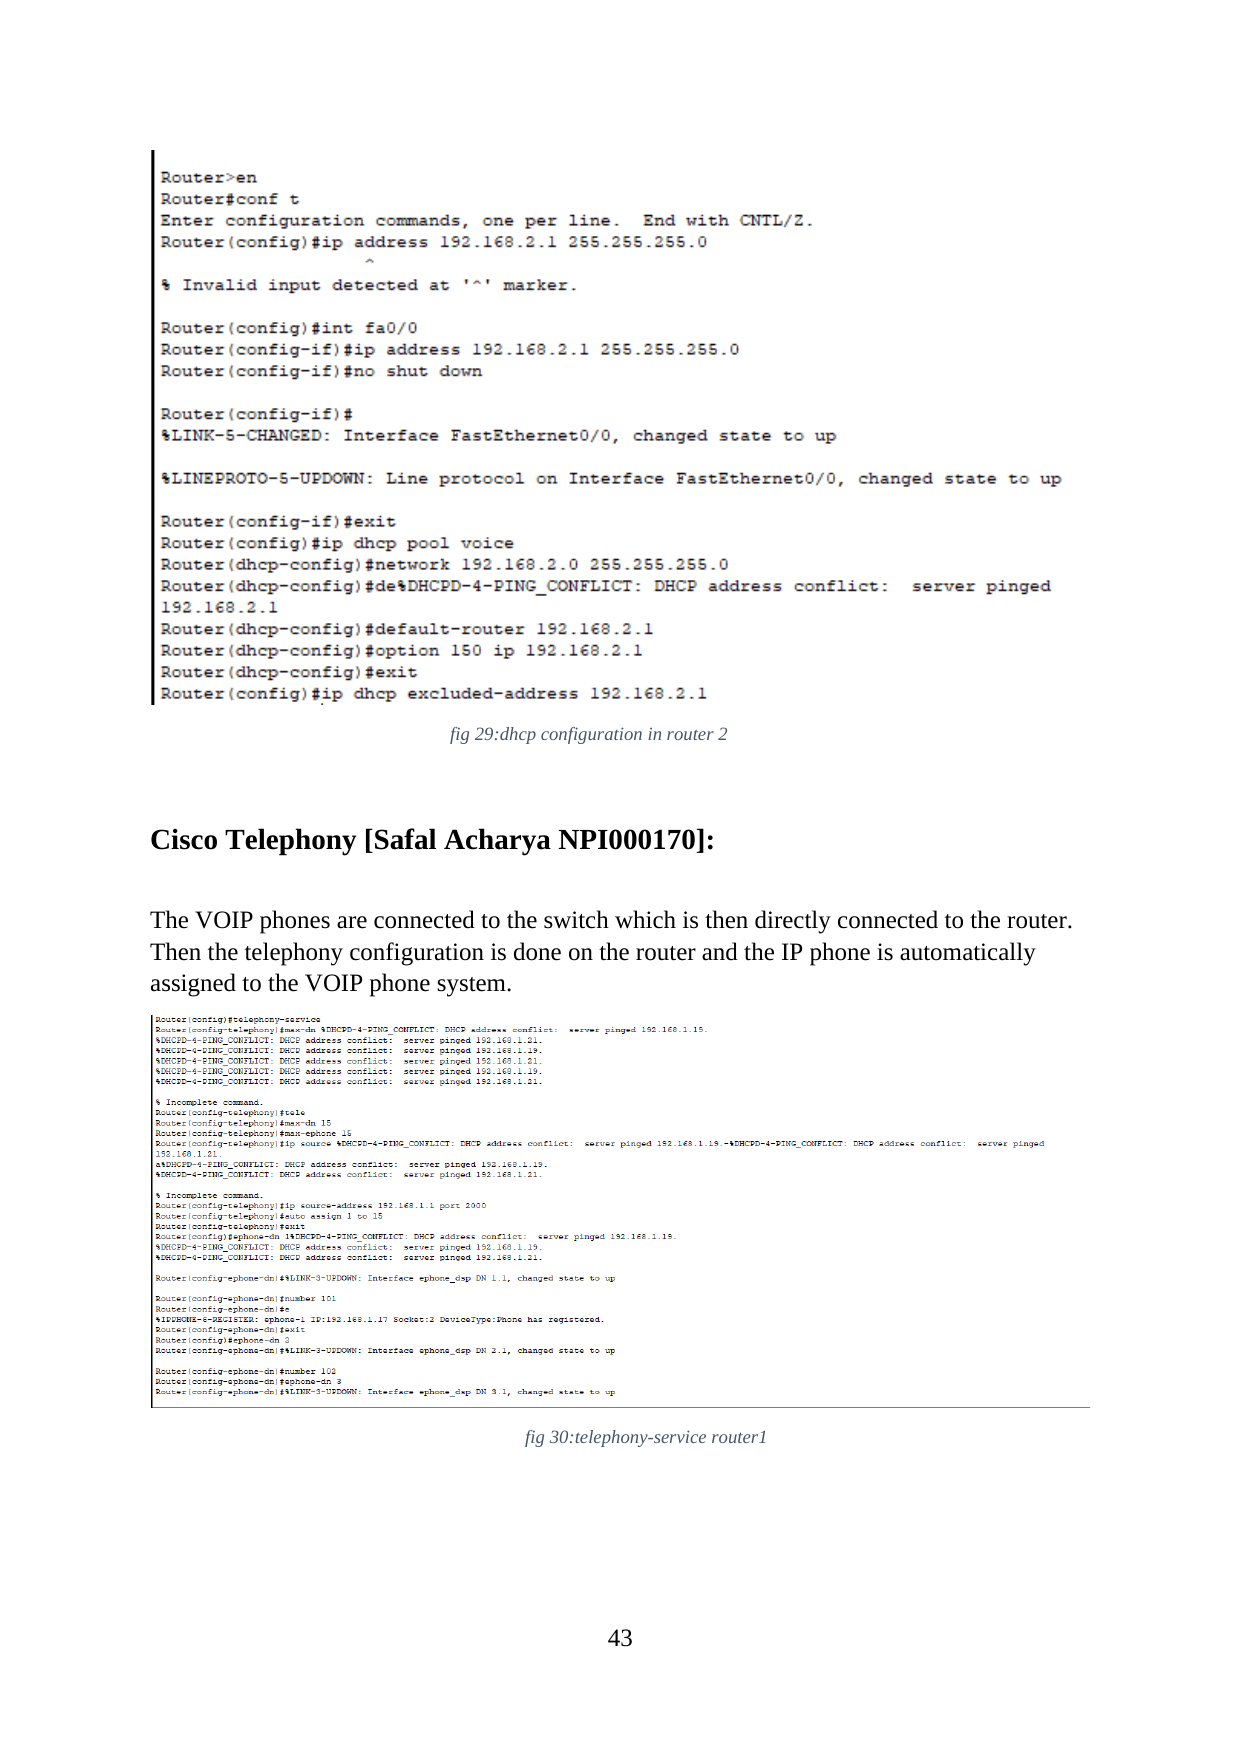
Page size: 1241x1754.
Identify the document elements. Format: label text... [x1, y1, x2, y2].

picture [150, 1015, 1091, 1408]
text The VOIP phones are connected to the switch which is then directly connected to the router. Then the telephony configuration is done on the router and the IP phone is automatically assigned to the VOIP phone system. [150, 906, 1090, 996]
subtitle Cisco Telephony [Safal Acharya NPI000170]: [150, 822, 1090, 855]
picture [150, 150, 1091, 705]
